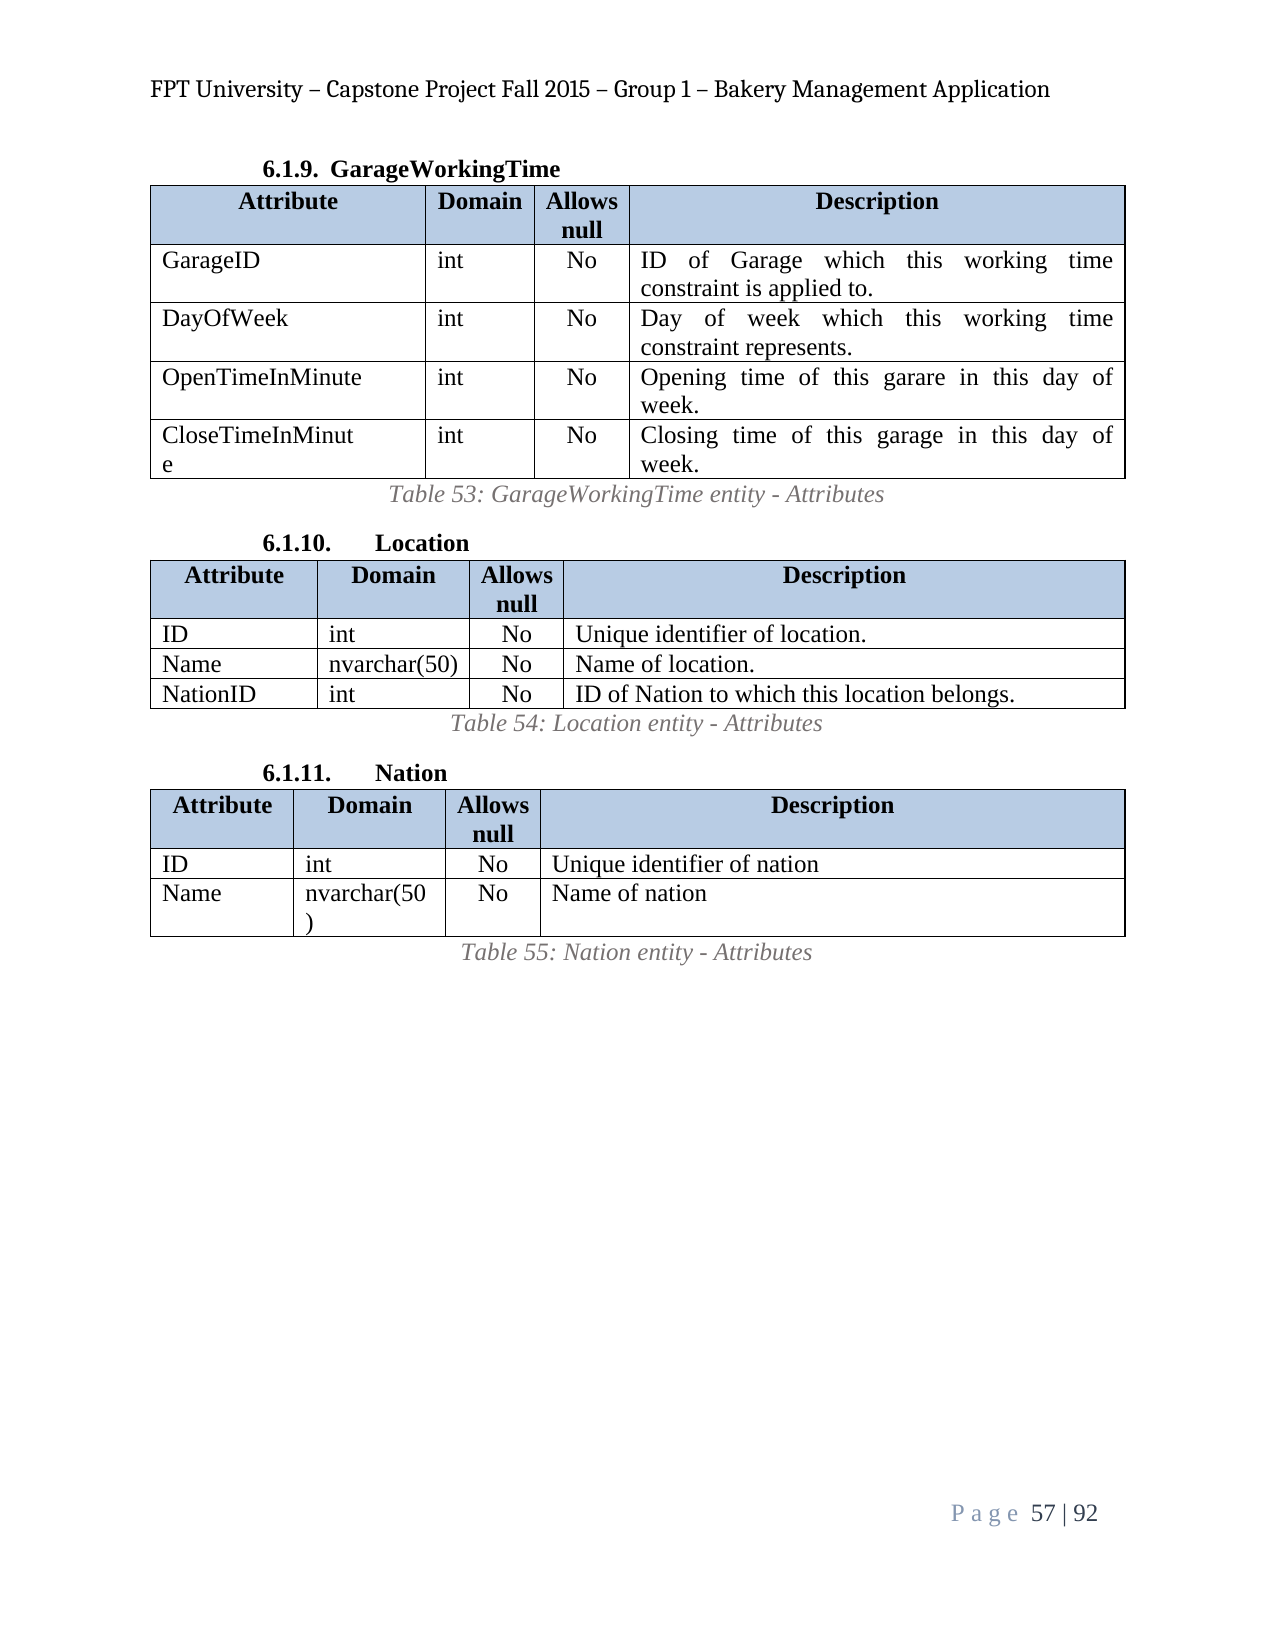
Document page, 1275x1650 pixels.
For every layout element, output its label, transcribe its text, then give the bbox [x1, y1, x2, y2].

table_header Attribute [151, 186, 425, 244]
subtitle Location [262, 528, 1125, 557]
table_header Attribute [151, 561, 317, 618]
table_header Domain [426, 186, 534, 244]
table_header Attribute [151, 790, 293, 848]
table_cell OpenTimeInMinute [151, 362, 425, 419]
table_cell No [535, 362, 629, 419]
table_header Description [630, 186, 1124, 244]
table_cell int [426, 420, 534, 478]
table_cell int [426, 245, 534, 302]
table_cell Closing time of this garage in this day of week. [630, 420, 1124, 478]
table_cell No [470, 619, 563, 648]
table_cell No [446, 849, 540, 877]
table_header Allows null [446, 790, 540, 848]
table_header Allows null [535, 186, 629, 244]
table_cell DayOfWeek [151, 303, 425, 361]
table_cell int [294, 849, 445, 877]
table_cell No [535, 303, 629, 361]
table_header Allows null [470, 561, 563, 618]
table_cell int [318, 619, 469, 648]
table_header Description [564, 561, 1124, 618]
table_cell Unique identifier of nation [541, 849, 1124, 877]
table_cell No [535, 420, 629, 478]
table_cell CloseTimeInMinute [151, 420, 425, 478]
table_cell ID of Nation to which this location belongs. [564, 679, 1124, 707]
table_cell No [446, 879, 540, 936]
table_cell int [318, 679, 469, 707]
table_cell Name [151, 649, 317, 678]
table_cell int [426, 362, 534, 419]
table_cell ID of Garage which this working time constraint is applied to. [630, 245, 1124, 302]
table_cell NationID [151, 679, 317, 707]
table_cell ID [151, 619, 317, 648]
table_cell Name of nation [541, 879, 1124, 936]
table_cell Name of location. [564, 649, 1124, 678]
table_cell Day of week which this working time constraint represents. [630, 303, 1124, 361]
table_cell ID [151, 849, 293, 877]
table_cell nvarchar(50) [318, 649, 469, 678]
table_header Description [541, 790, 1124, 848]
table_cell nvarchar(50) [294, 879, 445, 936]
subtitle Nation [262, 758, 1125, 787]
table_header Domain [318, 561, 469, 618]
table_cell No [470, 649, 563, 678]
table_cell int [426, 303, 534, 361]
subtitle GarageWorkingTime [262, 154, 1125, 183]
table_cell No [470, 679, 563, 707]
table_cell No [535, 245, 629, 302]
table_cell Opening time of this garare in this day of week. [630, 362, 1124, 419]
table_header Domain [294, 790, 445, 848]
table_cell Name [151, 879, 293, 936]
table_cell Unique identifier of location. [564, 619, 1124, 648]
table_cell GarageID [151, 245, 425, 302]
